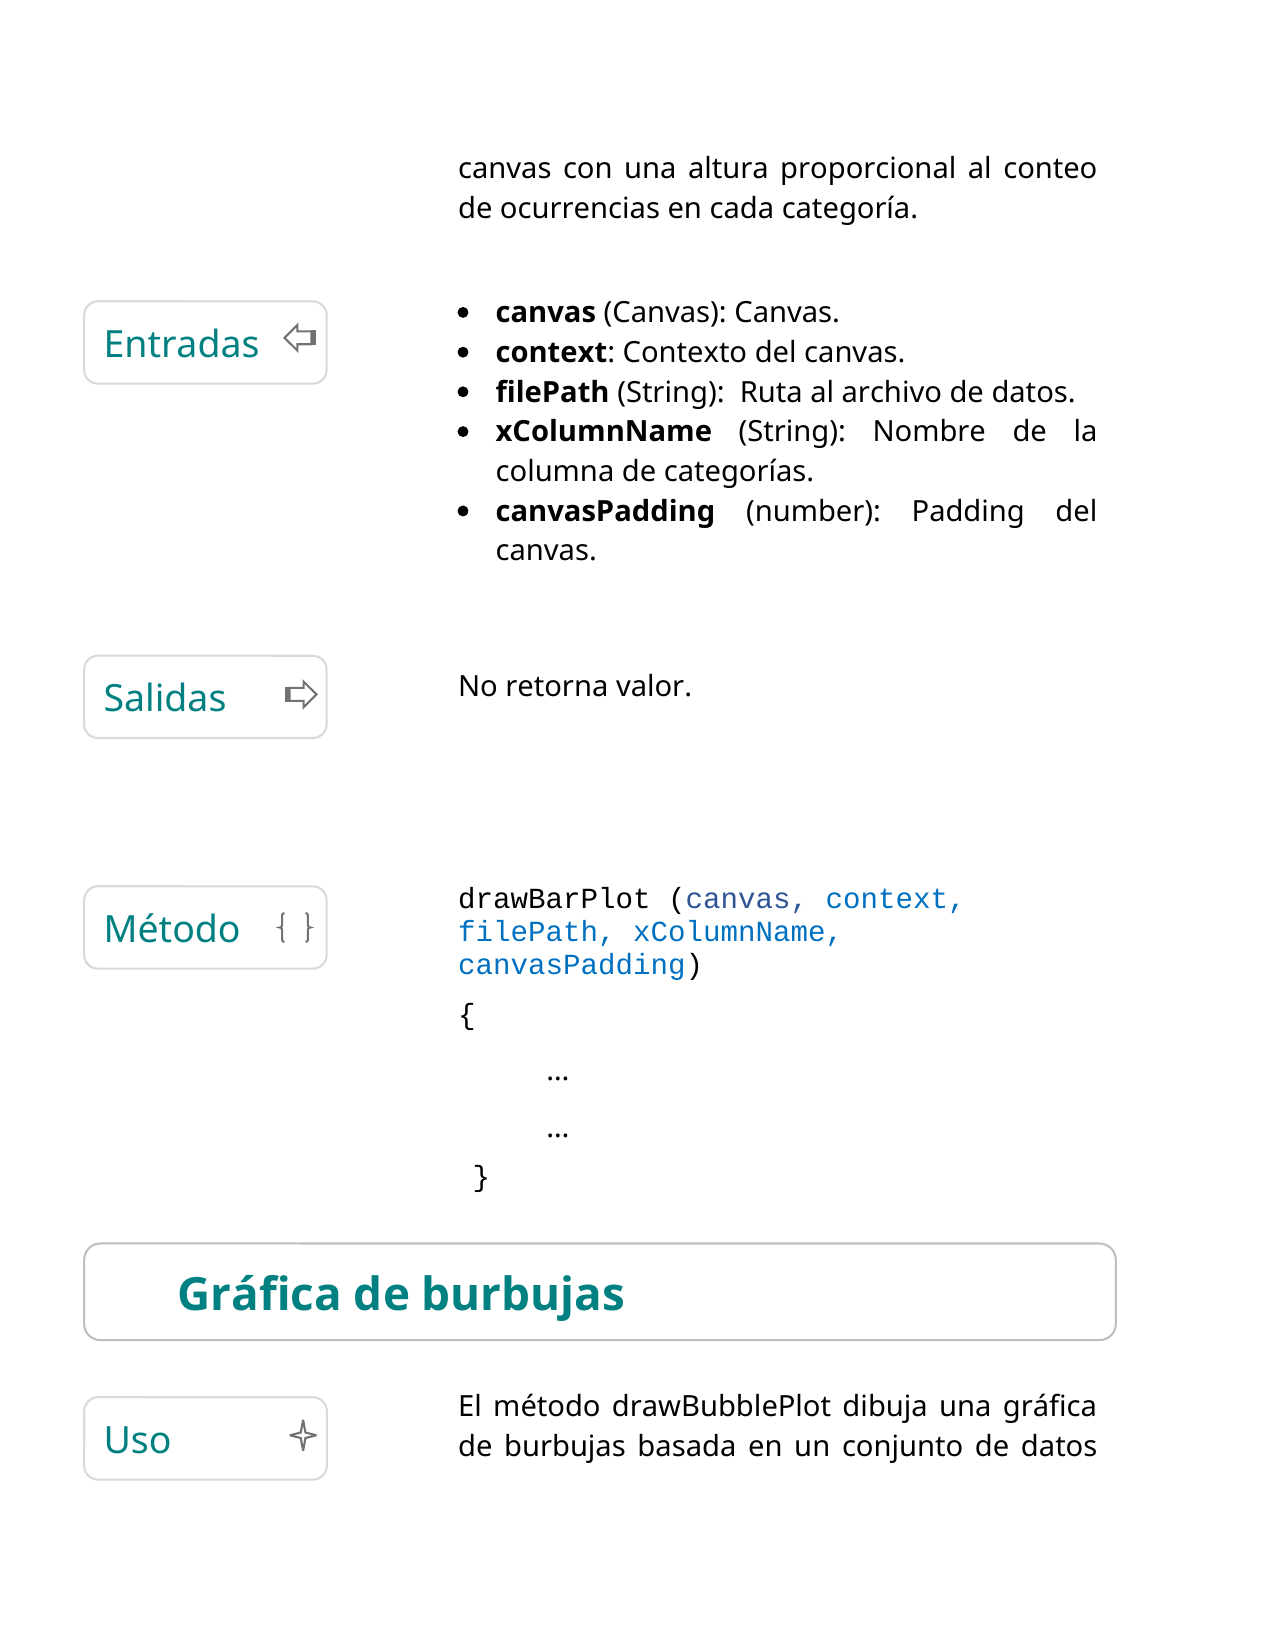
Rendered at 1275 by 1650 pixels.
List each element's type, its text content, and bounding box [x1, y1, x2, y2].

list canvasPadding (number): Padding del canvas. [458, 490, 1098, 569]
subtitle Gráfica de burbujas [177, 1262, 1098, 1324]
text No retorna valor. [458, 665, 1098, 705]
text drawBarPlot (canvas, context, filePath, xColumnName, canvasPadding) [458, 884, 1098, 983]
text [458, 148, 1098, 227]
list context: Contexto del canvas. [458, 331, 1098, 371]
list canvas (Canvas): Canvas. [458, 292, 1098, 331]
list xColumnName (String): Nombre de la columna de categorías. [458, 411, 1098, 490]
text } [177, 1162, 1098, 1195]
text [458, 1385, 1098, 1465]
text … [472, 1106, 1098, 1146]
text … [546, 1049, 1098, 1089]
list filePath (String): Ruta al archivo de datos. [458, 371, 1098, 411]
text { [458, 1000, 1098, 1033]
